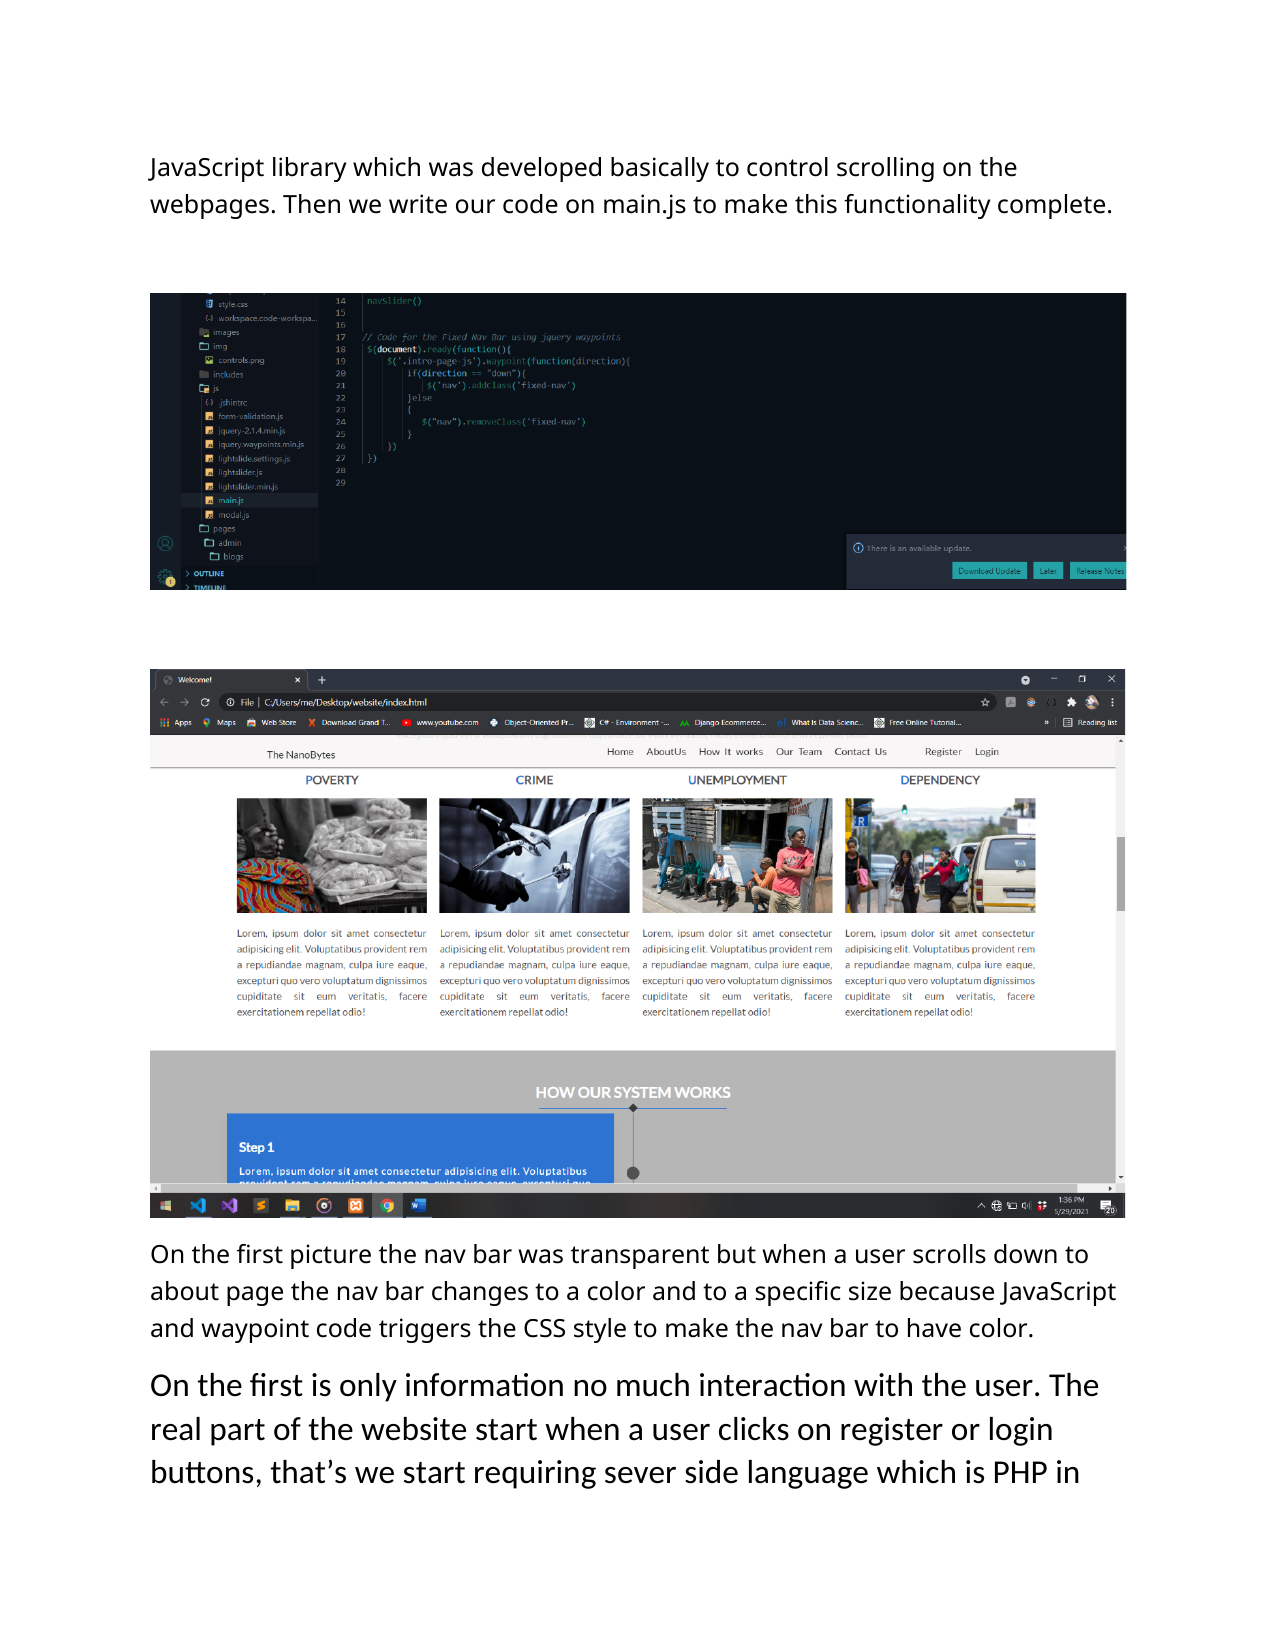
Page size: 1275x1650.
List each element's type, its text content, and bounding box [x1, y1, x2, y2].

text On the first picture the nav bar was transparent but when a user scrolls down to about page the nav bar changes to a color and to a specific size because JavaScript and waypoint code triggers the CSS style to make the nav bar to have color. [150, 1237, 1125, 1344]
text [150, 150, 1125, 221]
picture [150, 669, 1125, 1218]
picture [150, 293, 1127, 590]
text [150, 1364, 1125, 1492]
